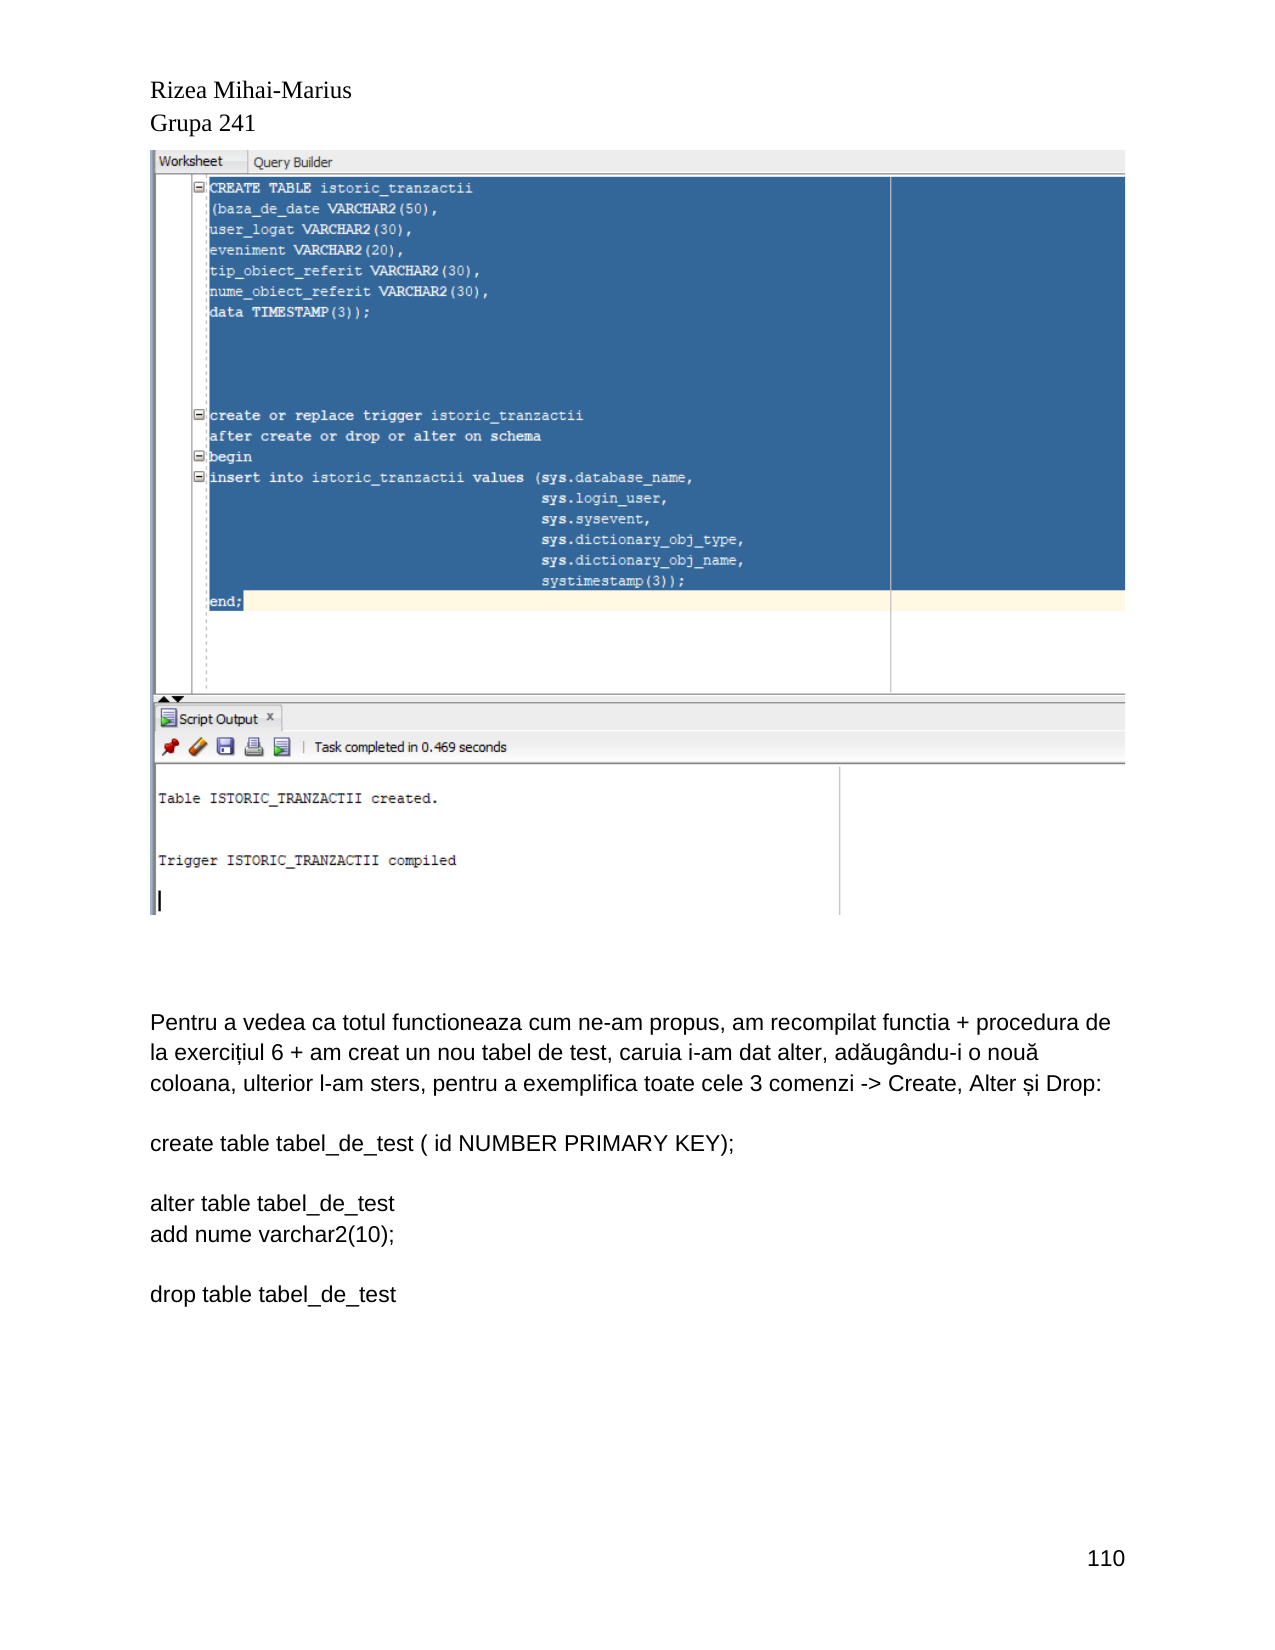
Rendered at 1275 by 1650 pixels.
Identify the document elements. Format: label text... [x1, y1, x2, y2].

text alter table tabel_de_test [150, 1190, 1125, 1217]
picture [150, 150, 1125, 915]
text drop table tabel_de_test [150, 1281, 1125, 1307]
text create table tabel_de_test ( id NUMBER PRIMARY KEY); [150, 1130, 1125, 1156]
text Pentru a vedea ca totul functioneaza cum ne-am propus, am recompilat functia + procedura de la exercițiul 6 + am creat un nou tabel de test, caruia i-am dat alter, adăugându-i o nouă coloana, ulterior l-am sters, pentru a exemplifica toate cele 3 comenzi -> Create, Alter și Drop: [150, 1009, 1125, 1096]
text add nume varchar2(10); [150, 1221, 1125, 1247]
